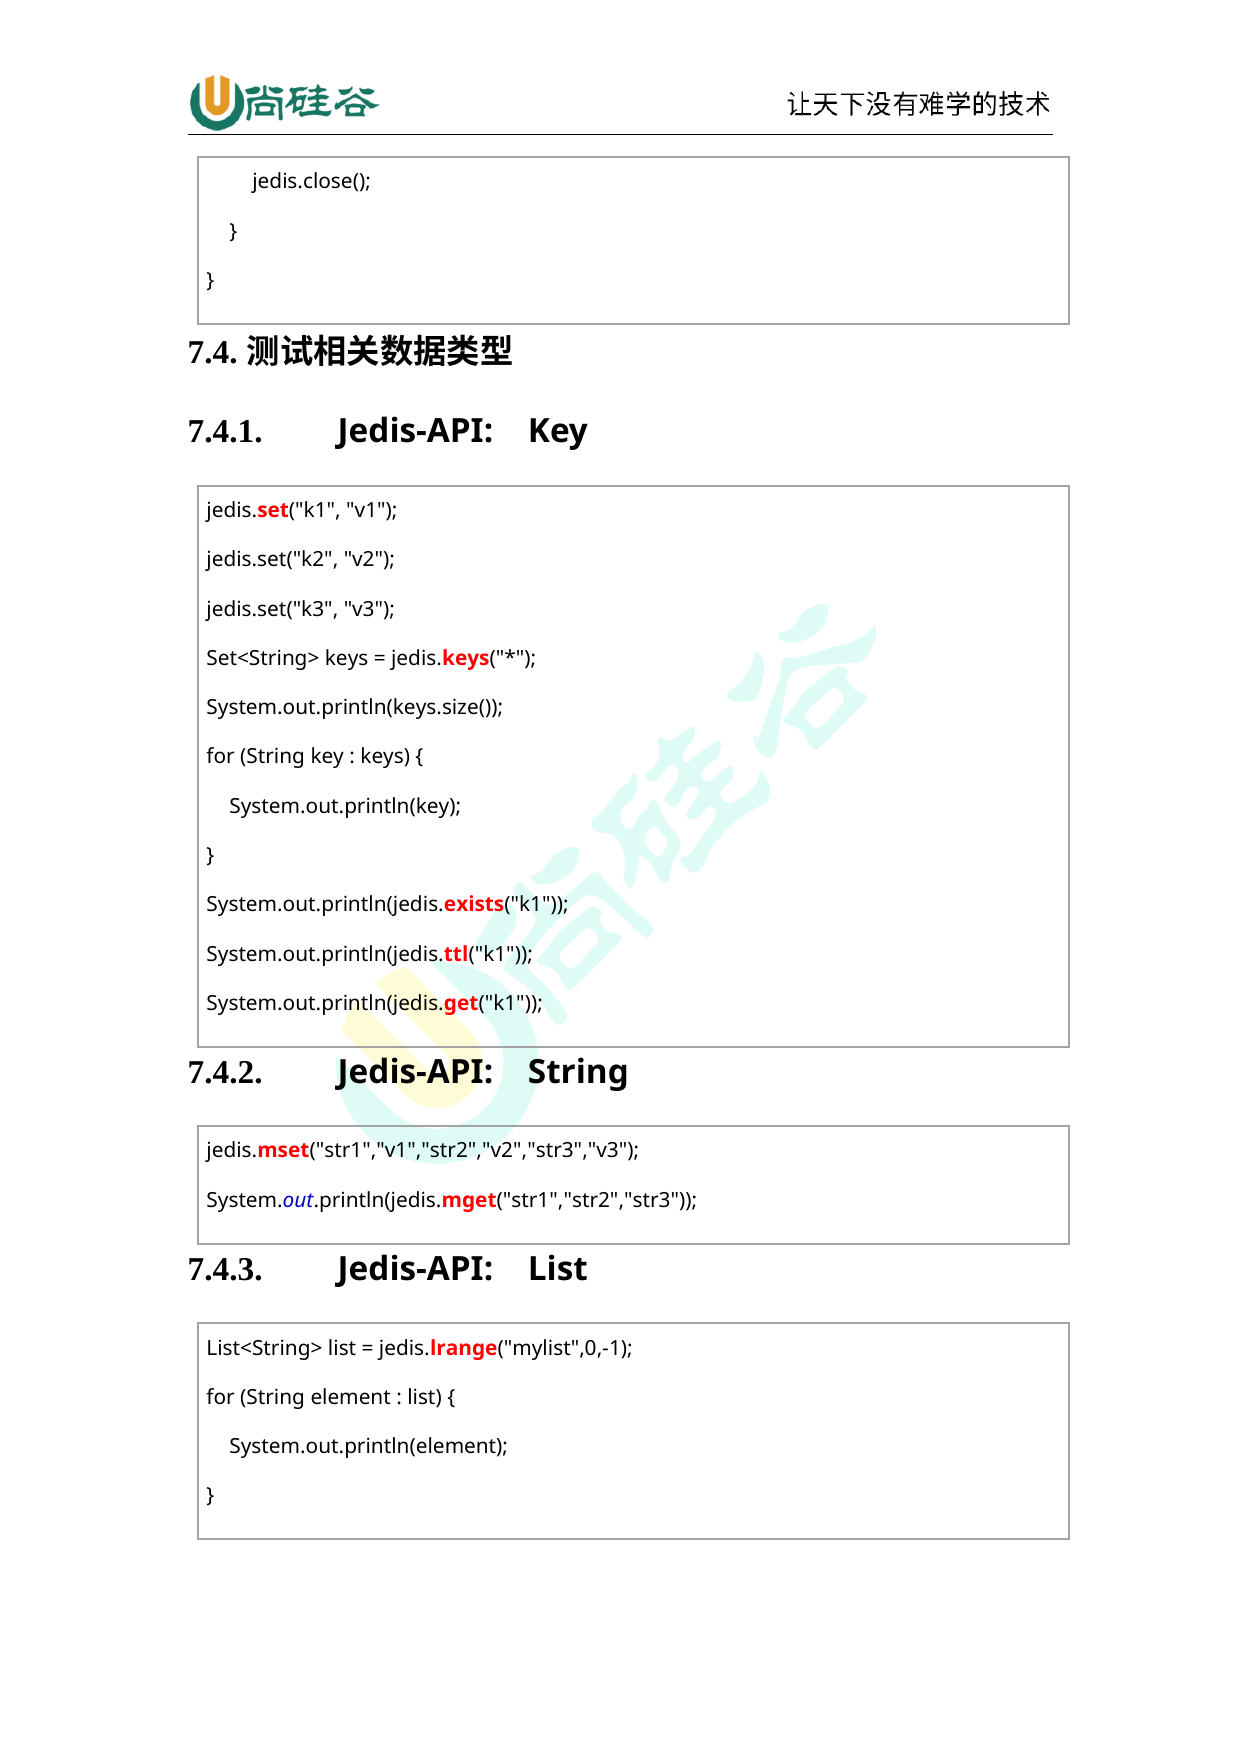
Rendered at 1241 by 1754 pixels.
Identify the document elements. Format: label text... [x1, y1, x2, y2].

list 测试相关数据类型 [187, 325, 1053, 373]
list Jedis-API: String [187, 1048, 1053, 1093]
list Jedis-API: Key [187, 407, 1053, 453]
table_header List<String> list = jedis.lrange("mylist",0,-1); for (String element : list) { System.out.println(element); } [199, 1324, 1068, 1538]
list Jedis-API: List [187, 1244, 1053, 1290]
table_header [199, 158, 1068, 323]
picture [187, 73, 1053, 132]
table_header jedis.mset("str1","v1","str2","v2","str3","v3"); System.out.println(jedis.mget("str1","str2","str3")); [199, 1127, 1068, 1242]
table_header jedis.set("k1", "v1"); jedis.set("k2", "v2"); jedis.set("k3", "v3"); Set<String> keys = jedis.keys("*"); System.out.println(keys.size()); for (String key : keys) { System.out.println(key); } System.out.println(jedis.exists("k1")); System.out.println(jedis.ttl("k1")); System.out.println(jedis.get("k1")); [199, 487, 1068, 1046]
